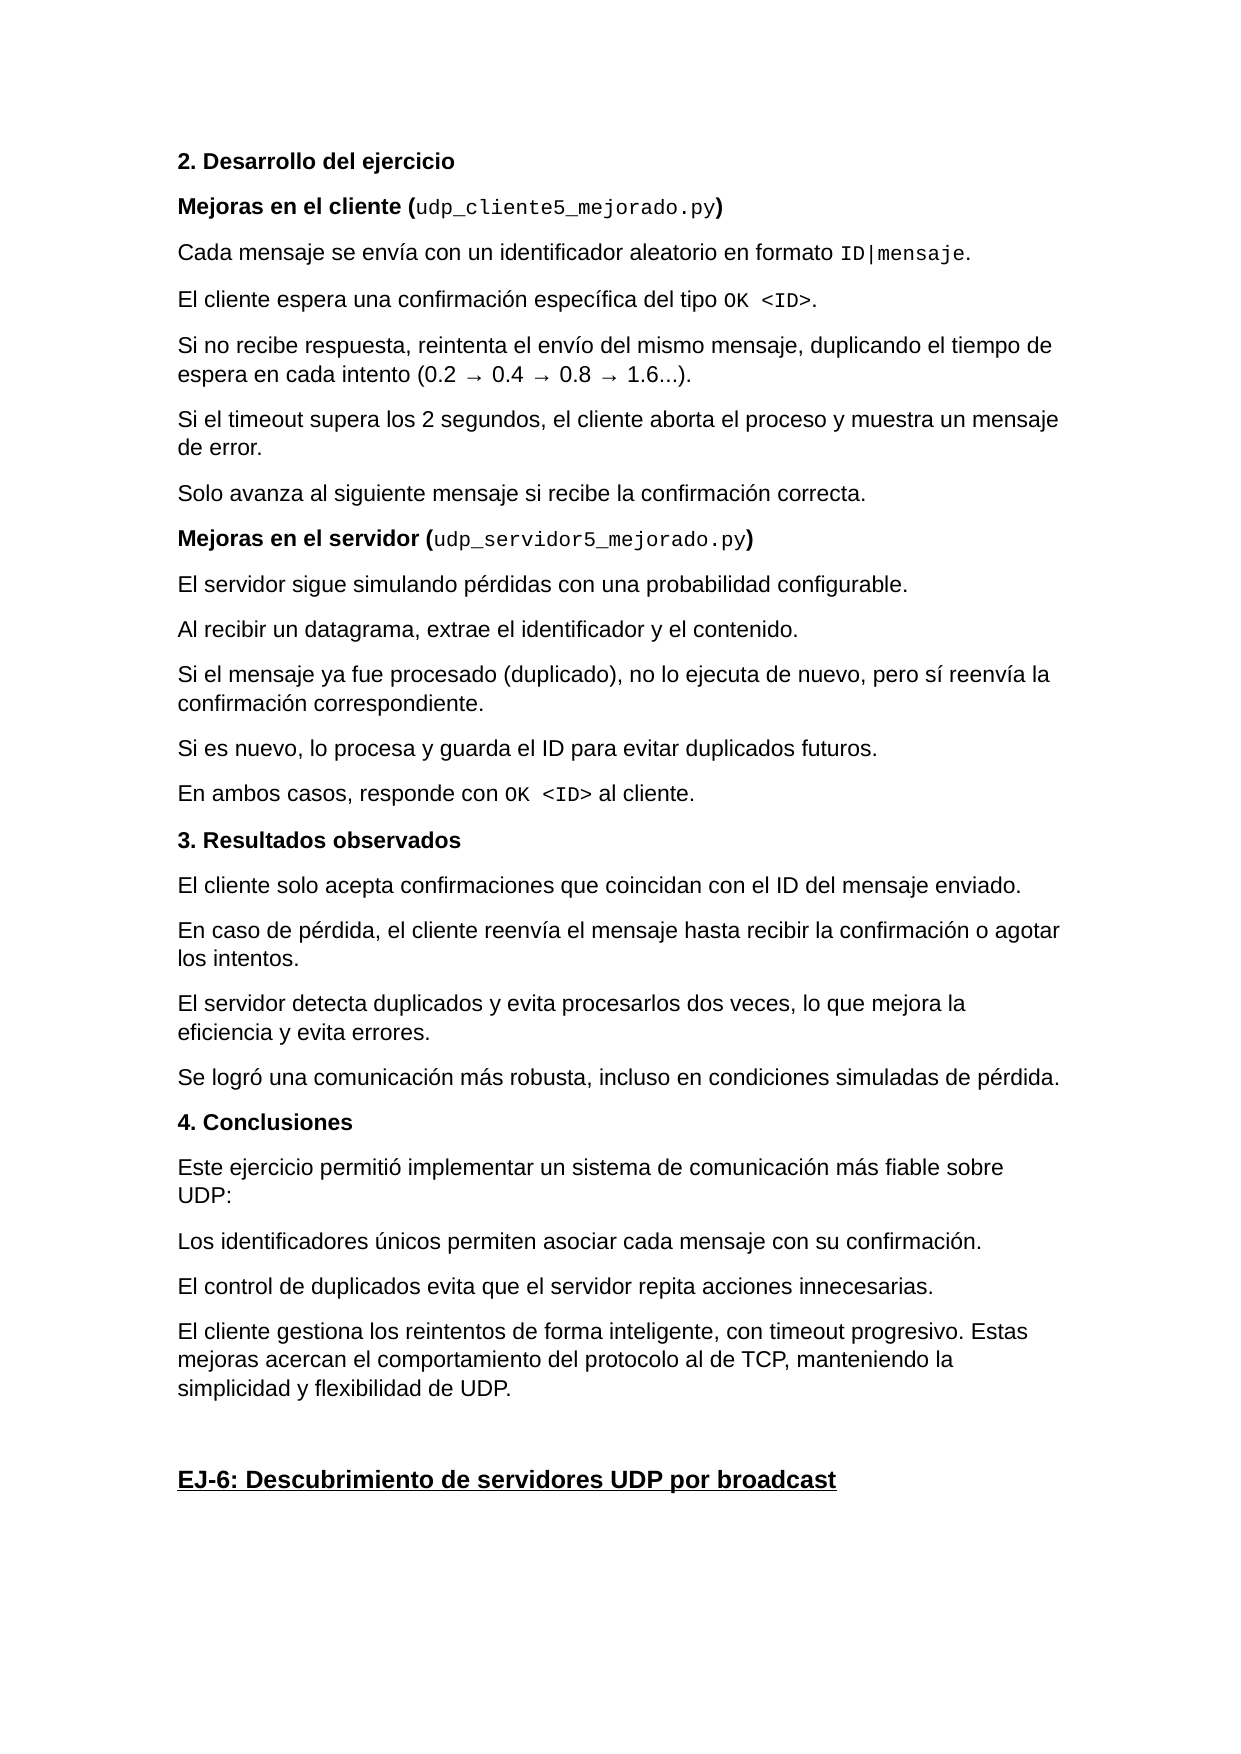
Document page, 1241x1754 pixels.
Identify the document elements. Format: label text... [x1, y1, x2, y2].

subtitle EJ-6: Descubrimiento de servidores UDP por broadcast [177, 1465, 1063, 1494]
text Si el mensaje ya fue procesado (duplicado), no lo ejecuta de nuevo, pero sí reenvía la confirmación correspondiente. [177, 661, 1063, 716]
text En ambos casos, responde con OK <ID> al cliente. [177, 780, 1063, 808]
text Los identificadores únicos permiten asociar cada mensaje con su confirmación. [177, 1228, 1063, 1254]
text Si es nuevo, lo procesa y guarda el ID para evitar duplicados futuros. [177, 735, 1063, 761]
text Este ejercicio permitió implementar un sistema de comunicación más fiable sobre UDP: [177, 1154, 1063, 1209]
text 3. Resultados observados [177, 827, 1063, 853]
text Cada mensaje se envía con un identificador aleatorio en formato ID|mensaje. [177, 239, 1063, 267]
text Se logró una comunicación más robusta, incluso en condiciones simuladas de pérdida. [177, 1064, 1063, 1090]
text Solo avanza al siguiente mensaje si recibe la confirmación correcta. [177, 479, 1063, 506]
text En caso de pérdida, el cliente reenvía el mensaje hasta recibir la confirmación o agotar los intentos. [177, 917, 1063, 972]
text Al recibir un datagrama, extrae el identificador y el contenido. [177, 616, 1063, 643]
text El cliente solo acepta confirmaciones que coincidan con el ID del mensaje enviado. [177, 872, 1063, 898]
text Si el timeout supera los 2 segundos, el cliente aborta el proceso y muestra un mensaje de error. [177, 406, 1063, 461]
text Mejoras en el cliente (udp_cliente5_mejorado.py) [177, 193, 1063, 220]
text Si no recibe respuesta, reintenta el envío del mismo mensaje, duplicando el tiempo de espera en cada intento (0.2 → 0.4 → 0.8 → 1.6...). [177, 332, 1063, 387]
text El servidor detecta duplicados y evita procesarlos dos veces, lo que mejora la eficiencia y evita errores. [177, 990, 1063, 1045]
text El servidor sigue simulando pérdidas con una probabilidad configurable. [177, 571, 1063, 597]
text 4. Conclusiones [177, 1109, 1063, 1135]
text El cliente espera una confirmación específica del tipo OK <ID>. [177, 286, 1063, 313]
text Mejoras en el servidor (udp_servidor5_mejorado.py) [177, 524, 1063, 552]
text El cliente gestiona los reintentos de forma inteligente, con timeout progresivo. Estas mejoras acercan el comportamiento del protocolo al de TCP, manteniendo la simplicidad y flexibilidad de UDP. [177, 1318, 1063, 1401]
text 2. Desarrollo del ejercicio [177, 148, 1063, 174]
text El control de duplicados evita que el servidor repita acciones innecesarias. [177, 1273, 1063, 1299]
